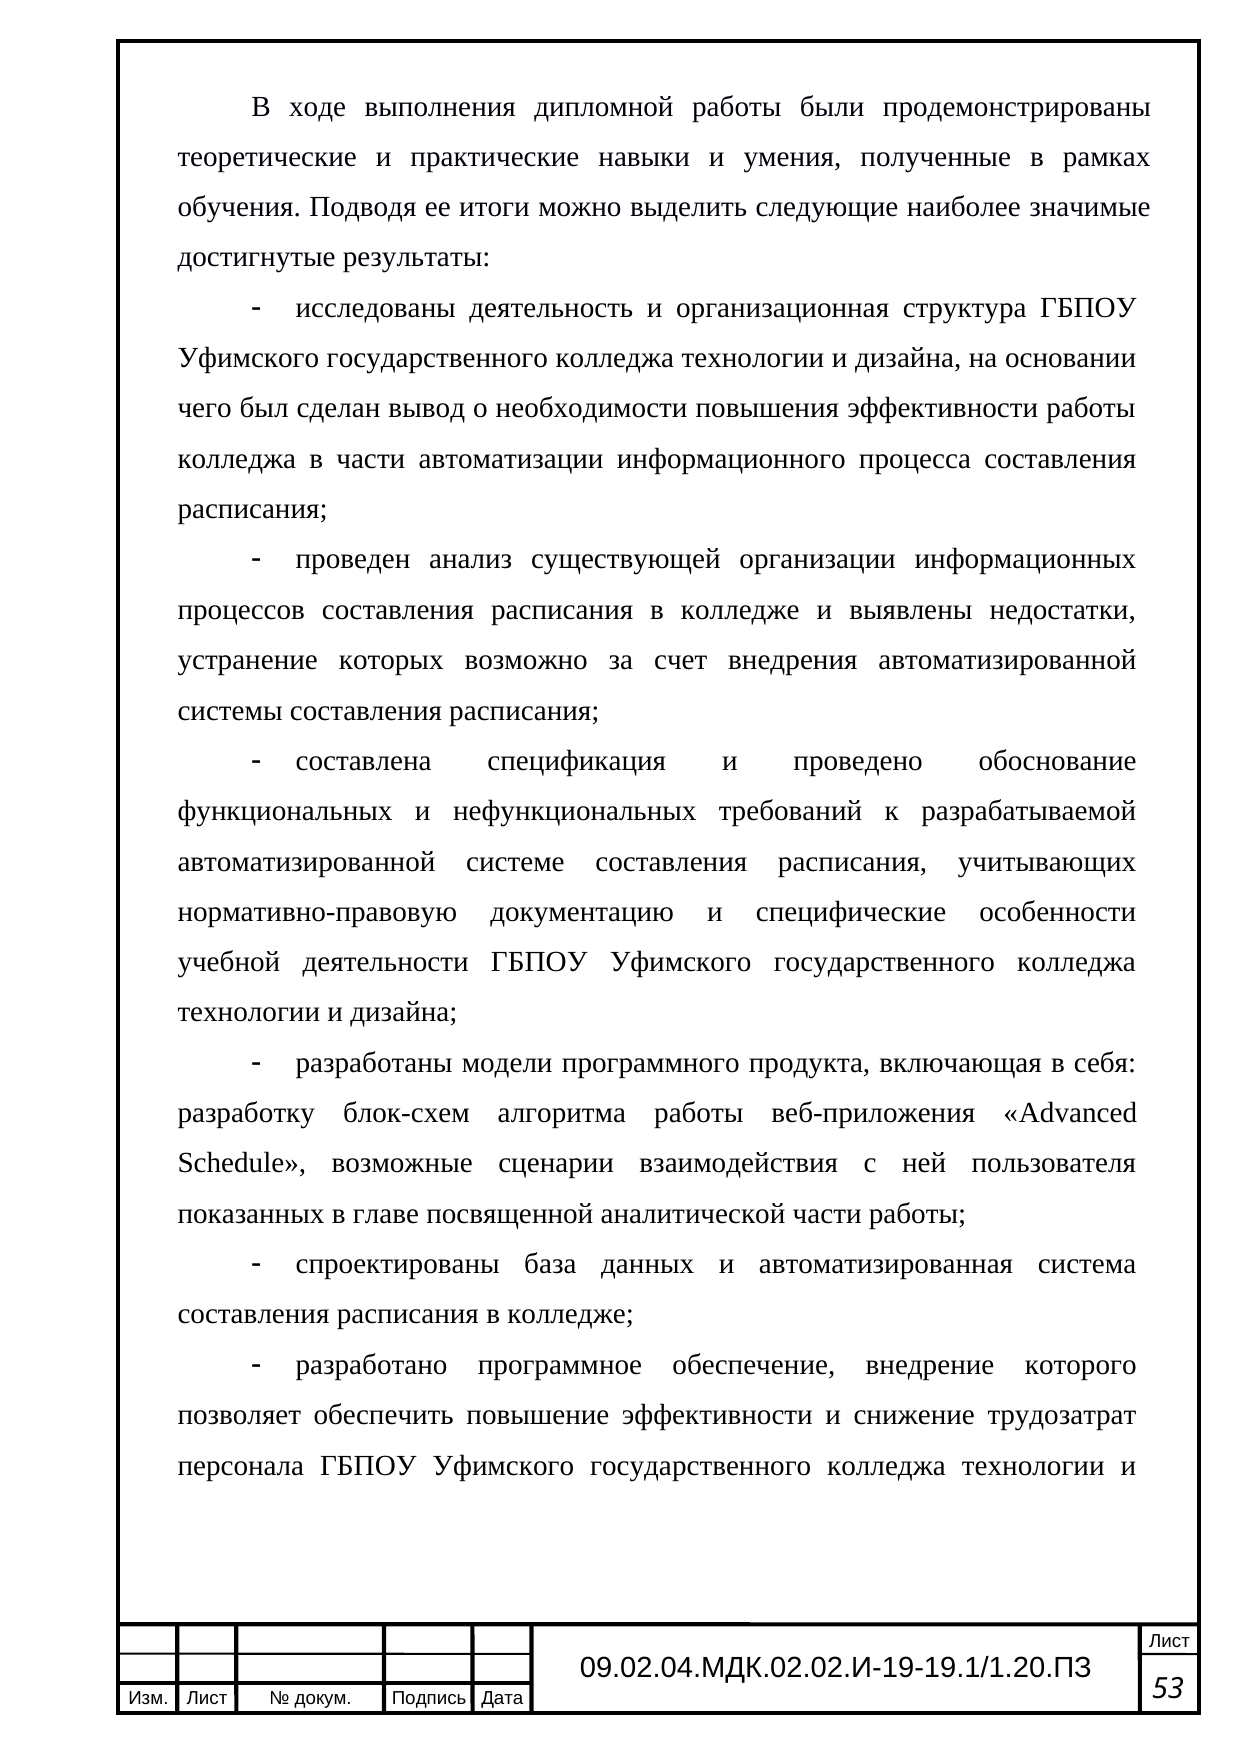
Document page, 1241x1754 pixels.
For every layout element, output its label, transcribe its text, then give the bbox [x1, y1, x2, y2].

text В ходе выполнения дипломной работы были продемонстрированы теоретические и практические навыки и умения, полученные в рамках обучения. Подводя ее итоги можно выделить следующие наиболее значимые достигнутые результаты: [177, 89, 1152, 273]
list исследованы деятельность и организационная структура ГБПОУ Уфимского государственного колледжа технологии и дизайна, на основании чего был сделан вывод о необходимости повышения эффективности работы колледжа в части автоматизации информационного процесса составления расписания; [177, 290, 1137, 525]
list спроектированы база данных и автоматизированная система составления расписания в колледже; [177, 1246, 1137, 1330]
list составлена спецификация и проведено обоснование функциональных и нефункциональных требований к разрабатываемой автоматизированной системе составления расписания, учитывающих нормативно-правовую документацию и специфические особенности учебной деятельности ГБПОУ Уфимского государственного колледжа технологии и дизайна; [177, 743, 1137, 1028]
list проведен анализ существующей организации информационных процессов составления расписания в колледже и выявлены недостатки, устранение которых возможно за счет внедрения автоматизированной системы составления расписания; [177, 542, 1137, 726]
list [177, 1347, 1137, 1481]
list разработаны модели программного продукта, включающая в себя: разработку блок-схем алгоритма работы веб-приложения «Advanced Schedule», возможные сценарии взаимодействия с ней пользователя показанных в главе посвященной аналитической части работы; [177, 1045, 1137, 1229]
